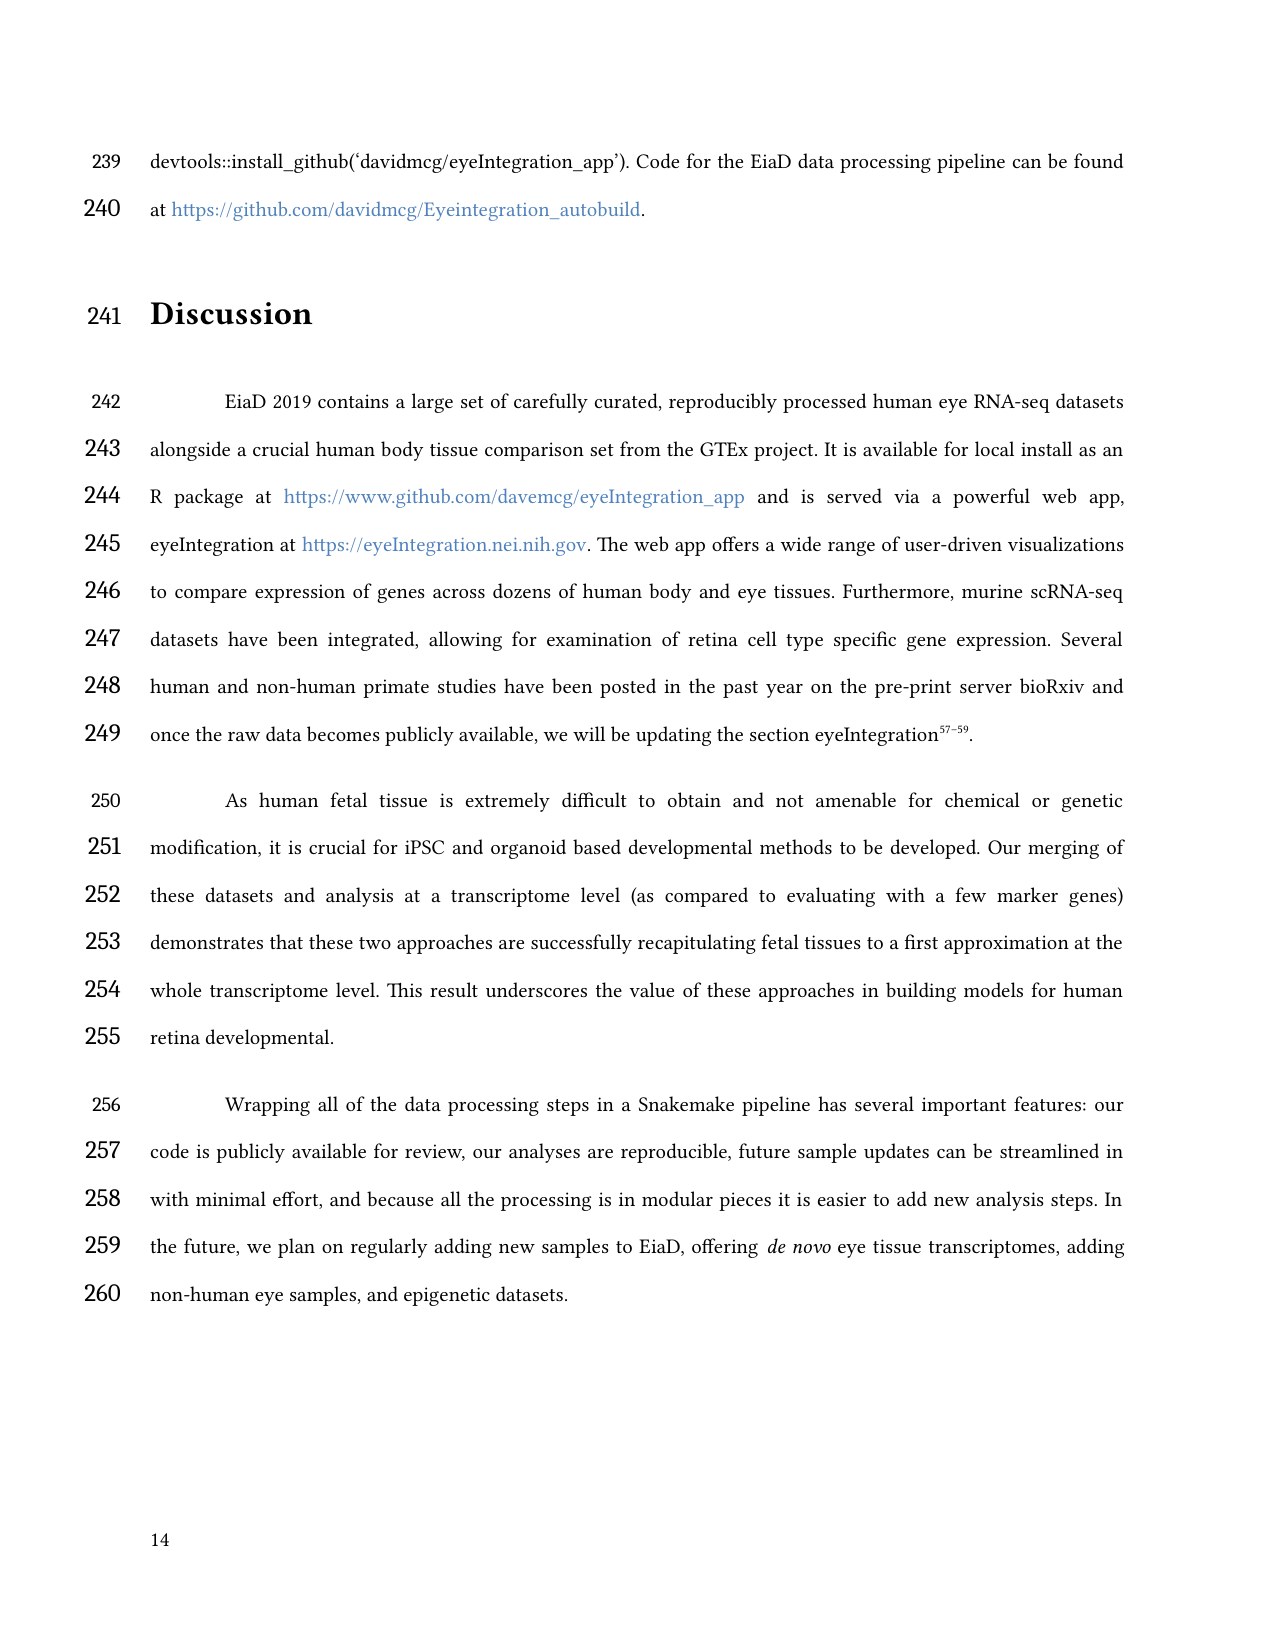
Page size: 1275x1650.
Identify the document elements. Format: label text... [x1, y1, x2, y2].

text EiaD 2019 contains a large set of carefully curated, reproducibly processed human eye RNA-seq datasets alongside a crucial human body tissue comparison set from the GTEx project. It is available for local install as an R package at https://www.github.com/davemcg/eyeIntegration_app and is served via a powerful web app, eyeIntegration at https://eyeIntegration.nei.nih.gov. The web app offers a wide range of user-driven visualizations to compare expression of genes across dozens of human body and eye tissues. Furthermore, murine scRNA-seq datasets have been integrated, allowing for examination of retina cell type specific gene expression. Several human and non-human primate studies have been posted in the past year on the pre-print server bioRxiv and once the raw data becomes publicly available, we will be updating the section eyeIntegration57–59. [150, 390, 1125, 746]
text As human fetal tissue is extremely difficult to obtain and not amenable for chemical or genetic modification, it is crucial for iPSC and organoid based developmental methods to be developed. Our merging of these datasets and analysis at a transcriptome level (as compared to evaluating with a few marker genes) demonstrates that these two approaches are successfully recapitulating fetal tissues to a first approximation at the whole transcriptome level. This result underscores the value of these approaches in building models for human retina developmental. [150, 788, 1125, 1050]
subtitle Discussion [150, 295, 1125, 333]
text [150, 150, 1125, 221]
text Wrapping all of the data processing steps in a Snakemake pipeline has several important features: our code is publicly available for review, our analyses are reproducible, future sample updates can be streamlined in with minimal effort, and because all the processing is in modular pieces it is easier to add new analysis steps. In the future, we plan on regularly adding new samples to EiaD, offering de novo eye tissue transcriptomes, adding non-human eye samples, and epigenetic datasets. [150, 1092, 1125, 1306]
